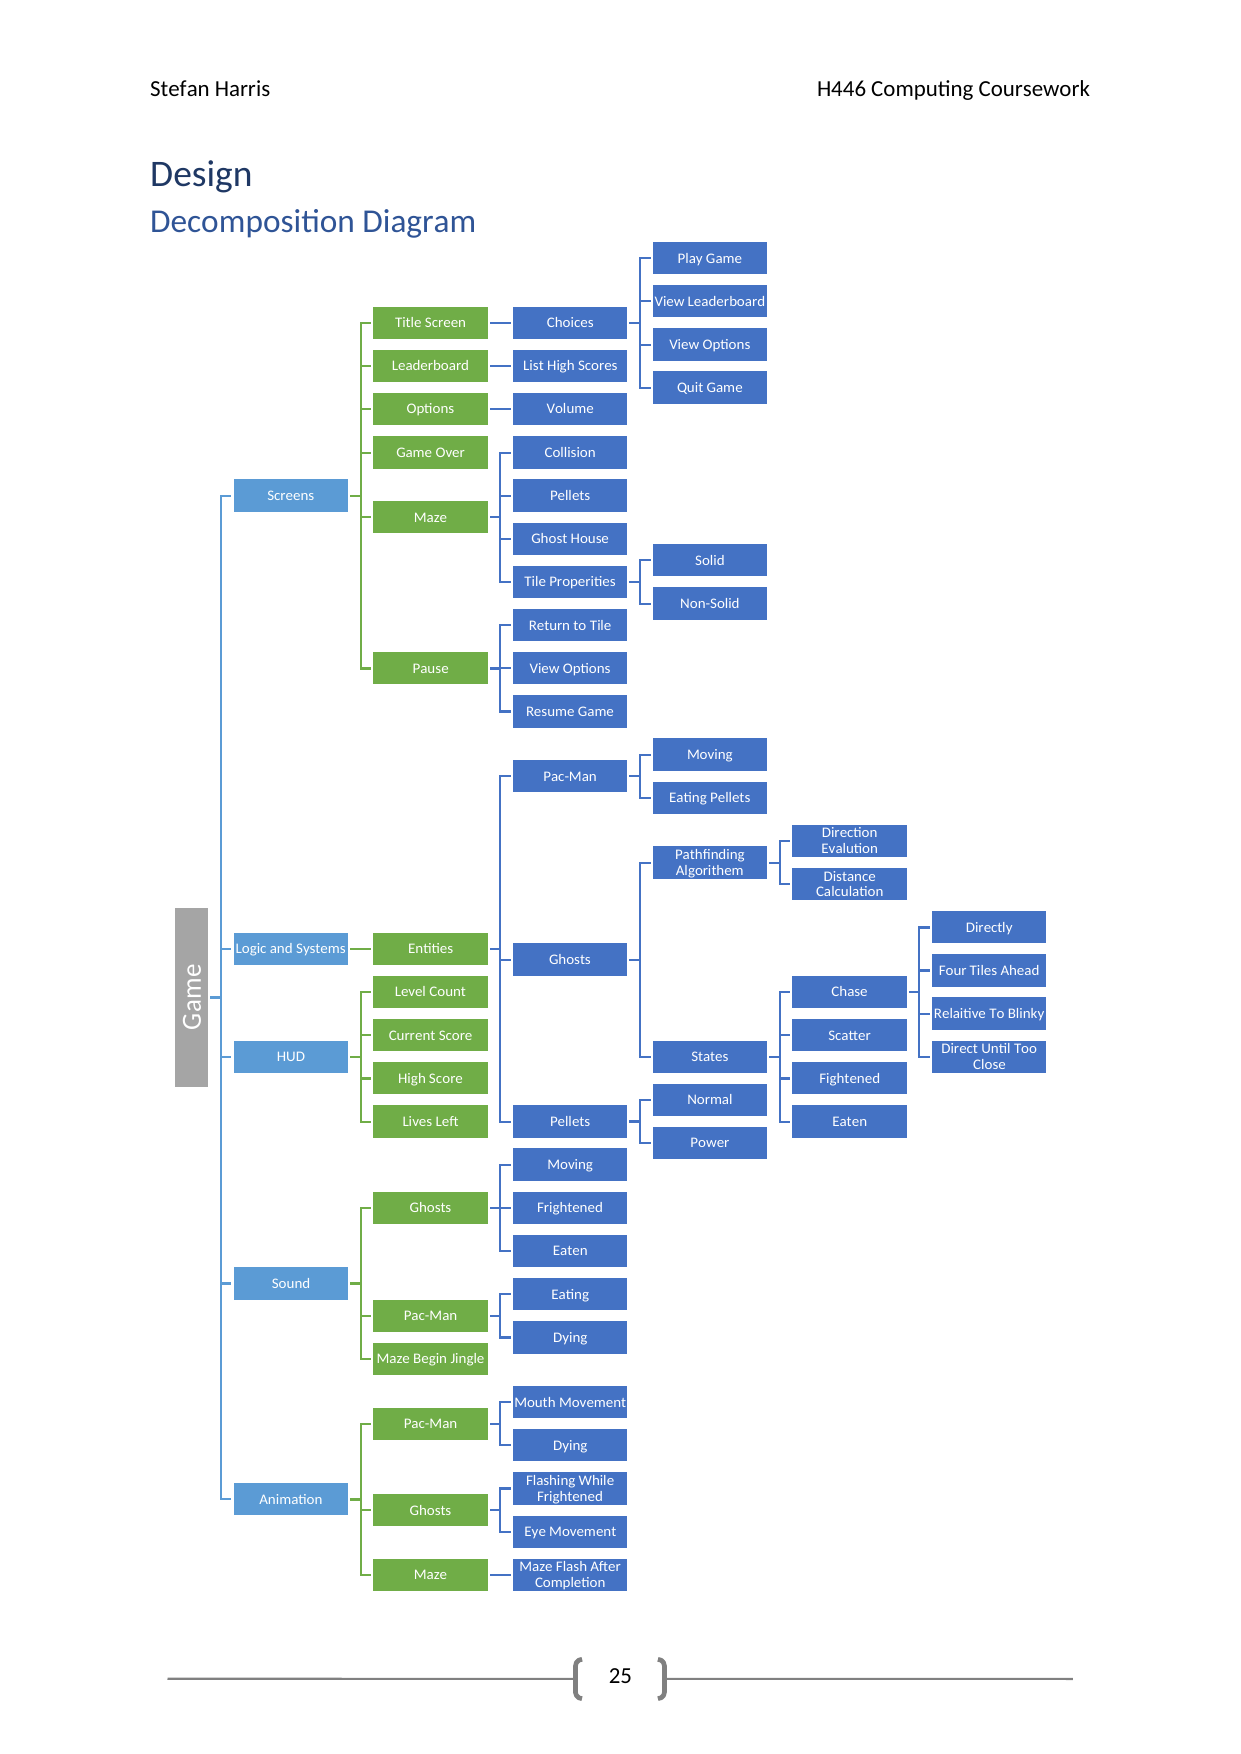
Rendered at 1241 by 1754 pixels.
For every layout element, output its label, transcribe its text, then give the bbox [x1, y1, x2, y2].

subtitle Design [150, 150, 1090, 196]
subtitle Decomposition Diagram [150, 200, 1090, 241]
